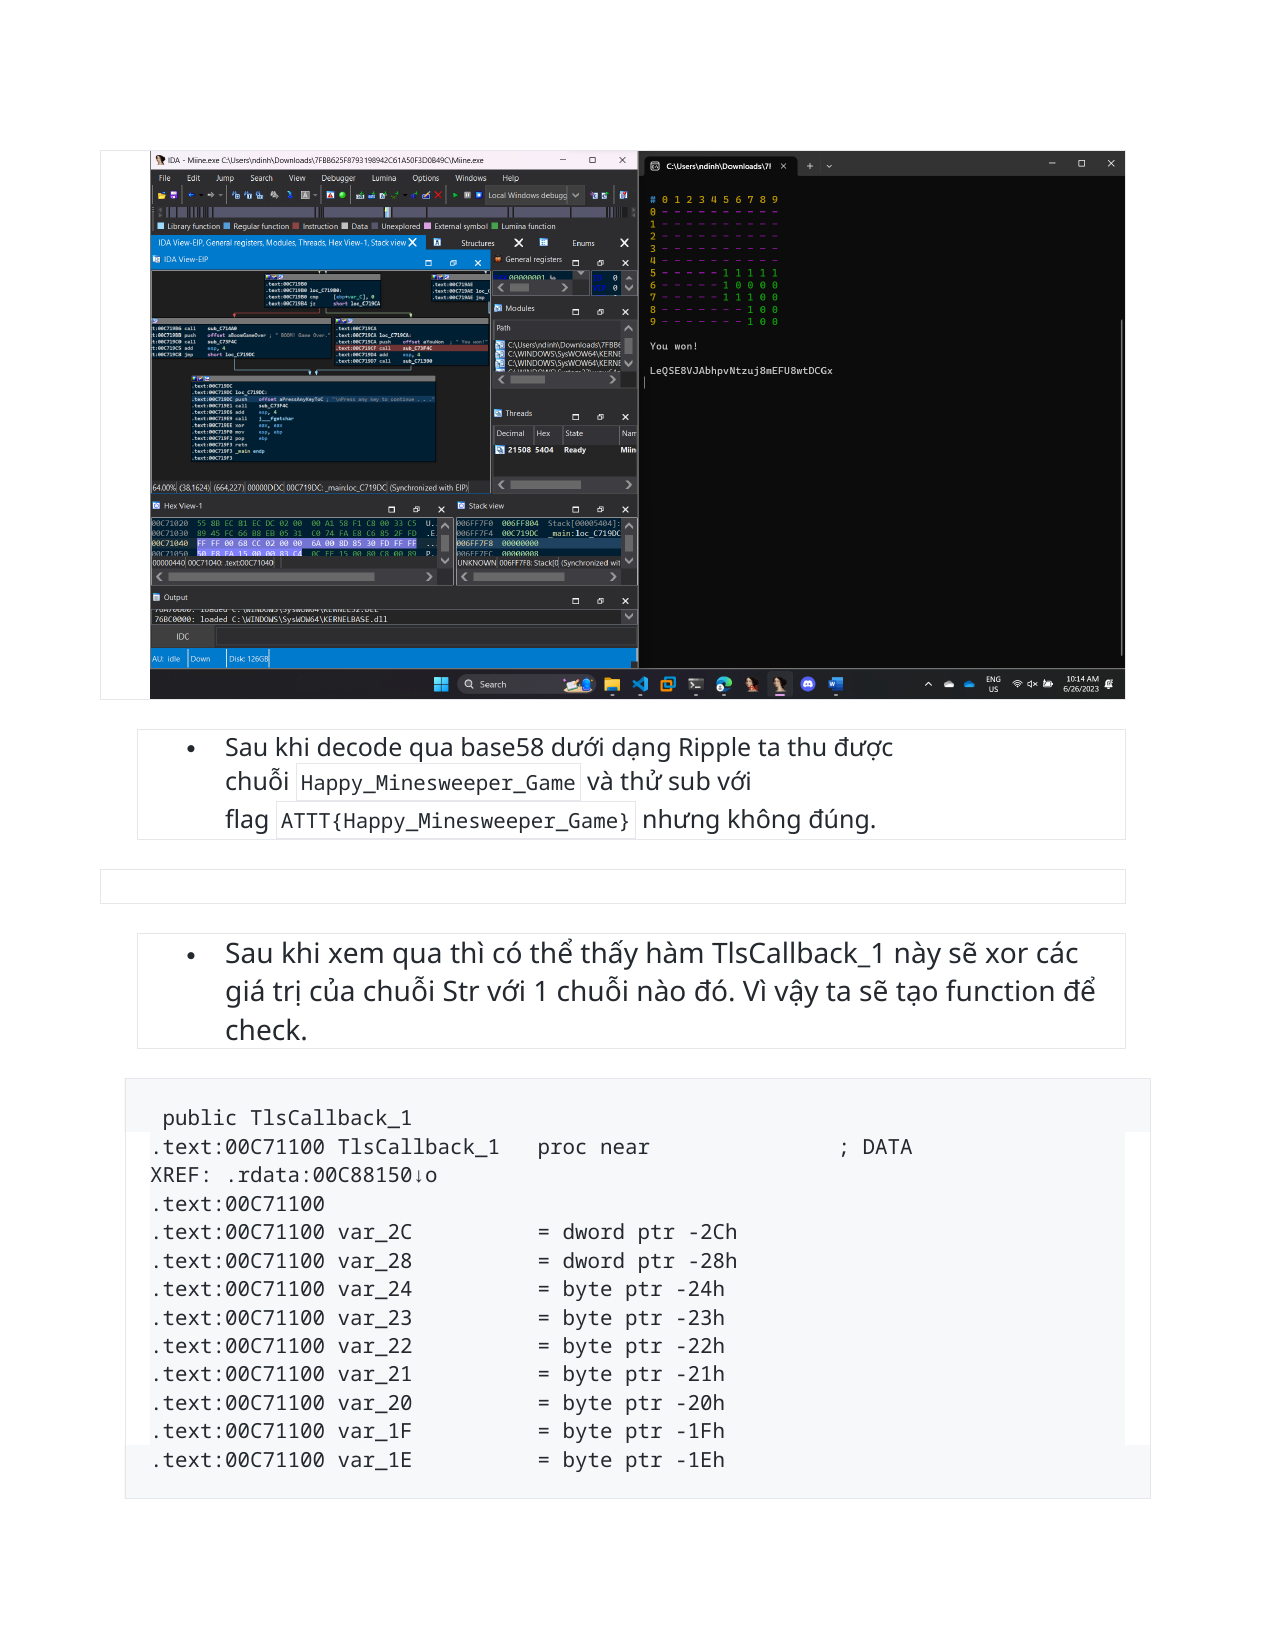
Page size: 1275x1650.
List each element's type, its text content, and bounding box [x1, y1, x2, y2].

text .text:00C71100 var_21 = byte ptr -21h [150, 1359, 1125, 1388]
text .text:00C71100 var_24 = byte ptr -24h [150, 1274, 1125, 1303]
text .text:00C71100 var_2C = dword ptr -2Ch [150, 1217, 1125, 1246]
text .text:00C71100 var_1E = byte ptr -1Eh [126, 1419, 1150, 1498]
text .text:00C71100 var_23 = byte ptr -23h [150, 1303, 1125, 1331]
text .text:00C71100 var_28 = dword ptr -28h [150, 1246, 1125, 1274]
text .text:00C71100 var_22 = byte ptr -22h [150, 1331, 1125, 1359]
list Sau khi xem qua thì có thể thấy hàm TlsCallback_1 này sẽ xor các giá trị của chuỗi Str với 1 chuỗi nào đó. Vì vậy ta sẽ tạo function để check. [138, 934, 1125, 1048]
text .text:00C71100 TlsCallback_1 proc near ; DATA XREF: .rdata:00C88150↓o [150, 1132, 1125, 1189]
text .text:00C71100 [150, 1189, 1125, 1217]
list Sau khi decode qua base58 dưới dạng Ripple ta thu được chuỗi Happy_Minesweeper_Game và thử sub với flag ATTT{Happy_Minesweeper_Game} nhưng không đúng. [138, 730, 1125, 839]
text .text:00C71100 var_20 = byte ptr -20h [150, 1388, 1125, 1416]
text public TlsCallback_1 [126, 1079, 1150, 1132]
picture [150, 151, 1125, 699]
